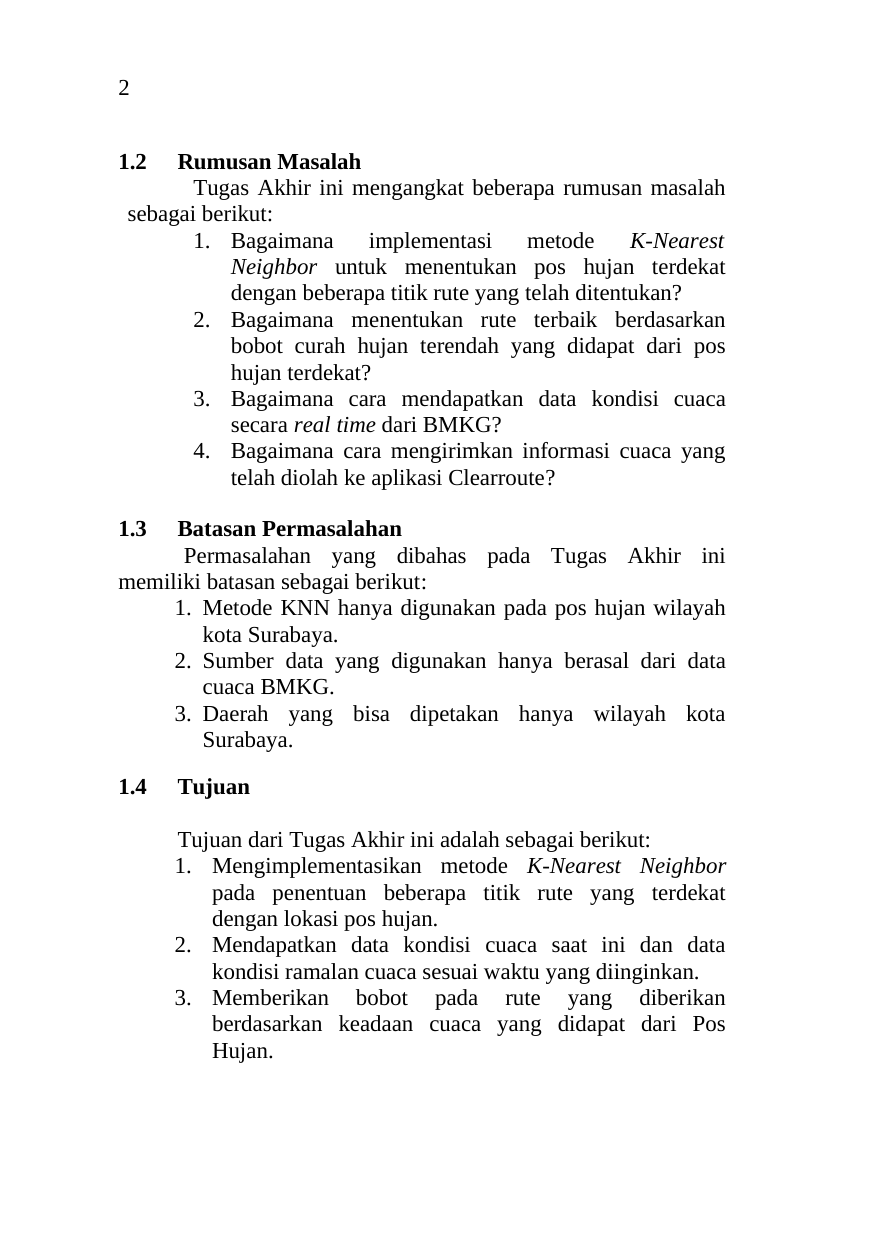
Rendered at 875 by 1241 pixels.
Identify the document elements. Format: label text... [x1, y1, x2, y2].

list Sumber data yang digunakan hanya berasal dari data cuaca BMKG. [174, 647, 726, 700]
text Permasalahan yang dibahas pada Tugas Akhir ini memiliki batasan sebagai berikut: [118, 542, 726, 594]
subtitle Batasan Permasalahan [118, 515, 726, 542]
list Bagaimana menentukan rute terbaik berdasarkan bobot curah hujan terendah yang didapat dari pos hujan terdekat? [193, 306, 726, 385]
list Metode KNN hanya digunakan pada pos hujan wilayah kota Surabaya. [174, 594, 726, 647]
list Mengimplementasikan metode K-Nearest Neighbor pada penentuan beberapa titik rute yang terdekat dengan lokasi pos hujan. [174, 852, 726, 931]
list Bagaimana cara mengirimkan informasi cuaca yang telah diolah ke aplikasi Clearroute? [193, 438, 726, 490]
list Mendapatkan data kondisi cuaca saat ini dan data kondisi ramalan cuaca sesuai waktu yang diinginkan. [174, 931, 726, 984]
text Tujuan dari Tugas Akhir ini adalah sebagai berikut: [118, 826, 726, 852]
subtitle Tujuan [118, 773, 726, 800]
list Daerah yang bisa dipetakan hanya wilayah kota Surabaya. [174, 700, 726, 752]
list Bagaimana cara mendapatkan data kondisi cuaca secara real time dari BMKG? [193, 385, 726, 438]
text Tugas Akhir ini mengangkat beberapa rumusan masalah sebagai berikut: [127, 174, 726, 227]
subtitle Rumusan Masalah [118, 148, 726, 174]
list Bagaimana implementasi metode K-Nearest Neighbor untuk menentukan pos hujan terdekat dengan beberapa titik rute yang telah ditentukan? [193, 227, 726, 306]
list Memberikan bobot pada rute yang diberikan berdasarkan keadaan cuaca yang didapat dari Pos Hujan. [174, 984, 726, 1063]
